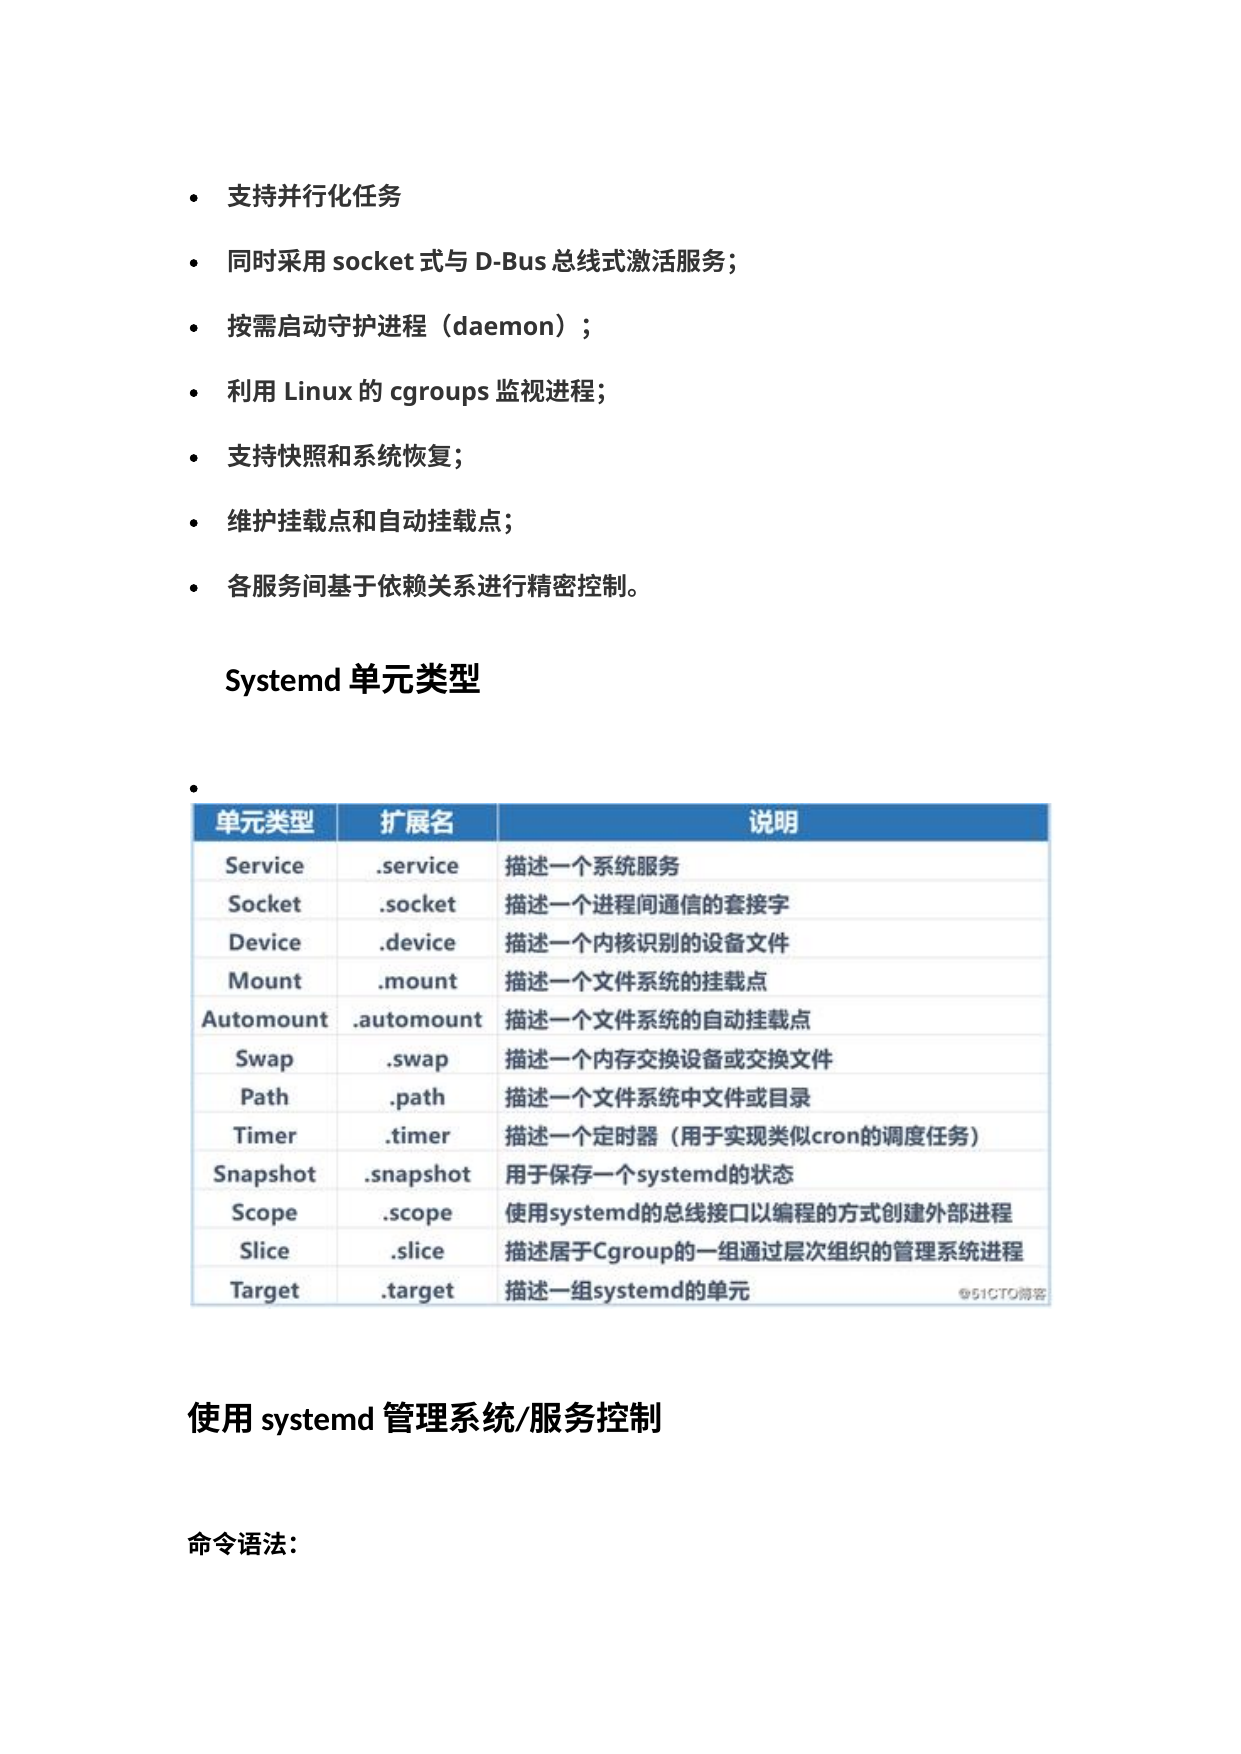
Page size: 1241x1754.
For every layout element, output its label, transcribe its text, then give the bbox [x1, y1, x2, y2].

list 支持并行化任务 [190, 162, 1053, 227]
list 维护挂载点和自动挂载点； [190, 487, 1053, 552]
list 同时采用socket式与D-Bus总线式激活服务； [190, 227, 1053, 292]
list 利用 Linux 的 cgroups 监视进程； [190, 357, 1053, 422]
picture [190, 803, 1055, 1309]
subtitle 使用systemd管理系统/服务控制 [187, 1383, 1053, 1448]
text 命令语法： [187, 1510, 1053, 1575]
list 按需启动守护进程（daemon）； [190, 292, 1053, 357]
list 各服务间基于依赖关系进行精密控制。 [190, 552, 1053, 617]
subtitle Systemd单元类型 [225, 644, 1053, 709]
list 支持快照和系统恢复； [190, 422, 1053, 487]
